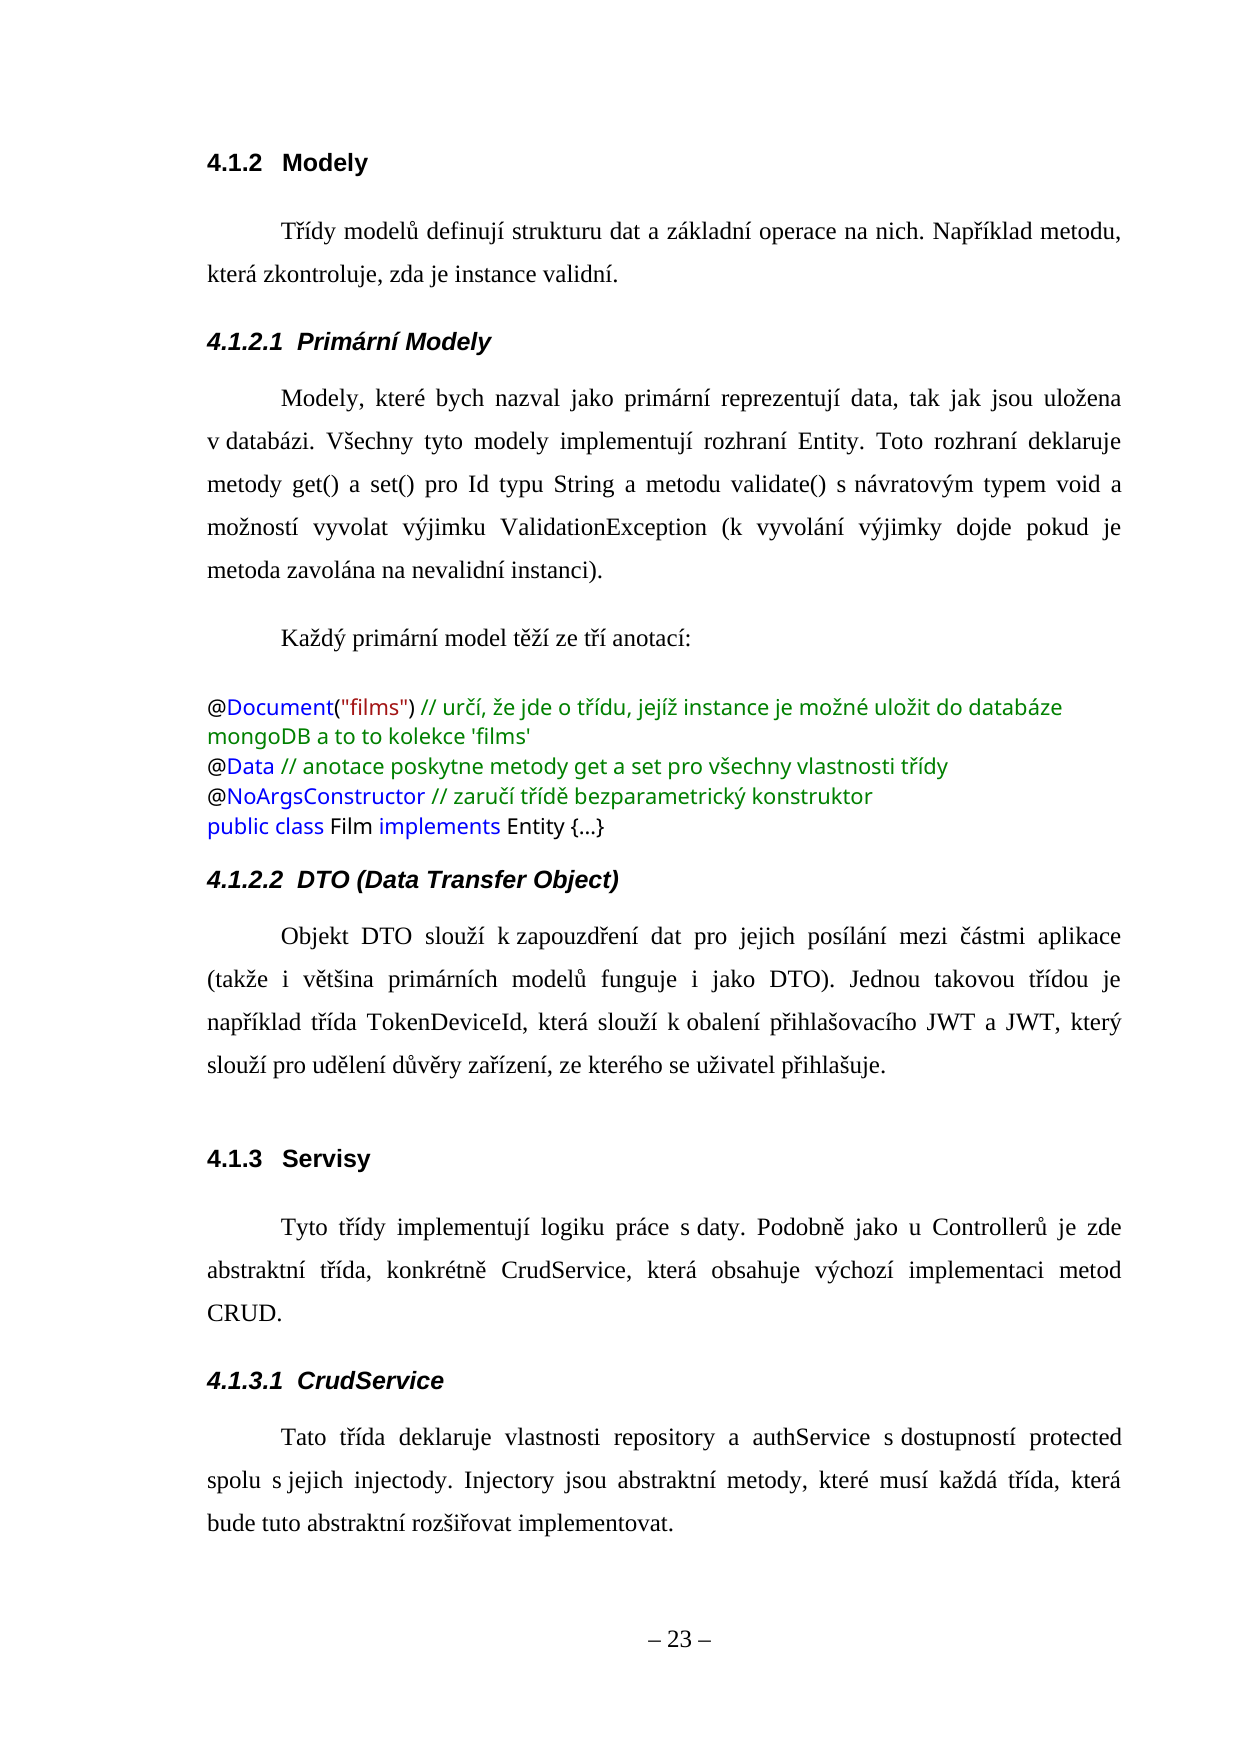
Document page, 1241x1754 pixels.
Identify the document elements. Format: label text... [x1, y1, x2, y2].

text Tato třída deklaruje vlastnosti repository a authService s dostupností protected spolu s jejich injectody. Injectory jsou abstraktní metody, které musí každá třída, která bude tuto abstraktní rozšiřovat implementovat. [207, 1422, 1122, 1537]
text public class Film implements Entity {…} [207, 811, 1122, 840]
subtitle Primární Modely [207, 327, 1122, 356]
text Každý primární model těží ze tří anotací: [207, 623, 1122, 652]
text Tyto třídy implementují logiku práce s daty. Podobně jako u Controllerů je zde abstraktní třída, konkrétně CrudService, která obsahuje výchozí implementaci metod CRUD. [207, 1212, 1122, 1327]
text Třídy modelů definují strukturu dat a základní operace na nich. Například metodu, která zkontroluje, zda je instance validní. [207, 216, 1122, 288]
text @NoArgsConstructor // zaručí třídě bezparametrický konstruktor [207, 781, 1122, 811]
subtitle Servisy [207, 1143, 1122, 1172]
text @Document("films") // určí, že jde o třídu, jejíž instance je možné uložit do databáze mongoDB a to to kolekce 'films' [207, 691, 1122, 751]
subtitle DTO (Data Transfer Object) [207, 865, 1122, 894]
subtitle Modely [207, 148, 1122, 176]
text @Data // anotace poskytne metody get a set pro všechny vlastnosti třídy [207, 751, 1122, 781]
text Objekt DTO slouží k zapouzdření dat pro jejich posílání mezi částmi aplikace (takže i většina primárních modelů funguje i jako DTO). Jednou takovou třídou je například třída TokenDeviceId, která slouží k obalení přihlašovacího JWT a JWT, který slouží pro udělení důvěry zařízení, ze kterého se uživatel přihlašuje. [207, 921, 1122, 1079]
subtitle CrudService [207, 1366, 1122, 1395]
text Modely, které bych nazval jako primární reprezentují data, tak jak jsou uložena v databázi. Všechny tyto modely implementují rozhraní Entity. Toto rozhraní deklaruje metody get() a set() pro Id typu String a metodu validate() s návratovým typem void a možností vyvolat výjimku ValidationException (k vyvolání výjimky dojde pokud je metoda zavolána na nevalidní instanci). [207, 383, 1122, 584]
